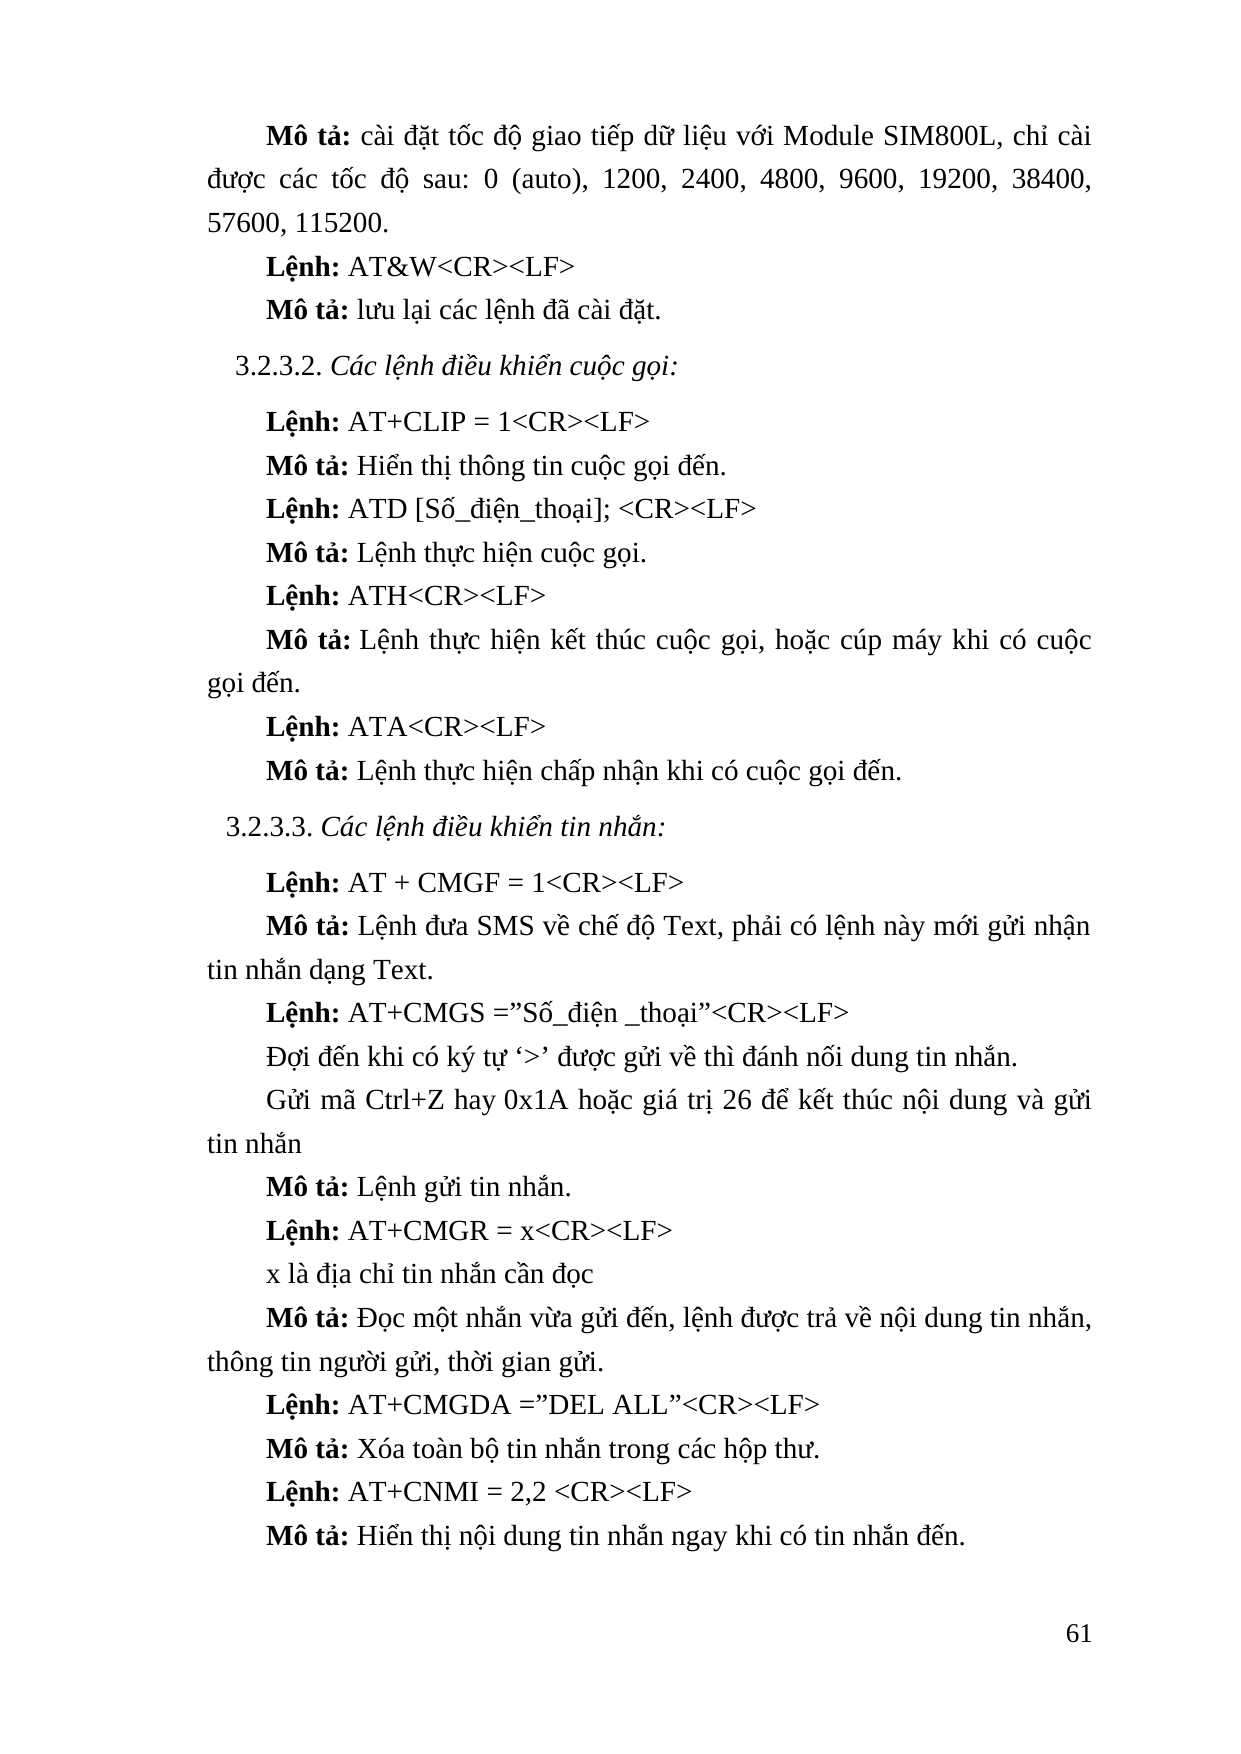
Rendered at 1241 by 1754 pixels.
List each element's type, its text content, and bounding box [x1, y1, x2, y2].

text Lệnh: AT+CMGDA =”DEL ALL”<CR><LF> [207, 1387, 1092, 1421]
text Đợi đến khi có ký tự ‘>’ được gửi về thì đánh nối dung tin nhắn. [207, 1039, 1092, 1072]
text Lệnh: AT+CMGR = x<CR><LF> [207, 1213, 1092, 1247]
text Lệnh: ATA<CR><LF> [207, 709, 1092, 743]
text Gửi mã Ctrl+Z hay 0x1A hoặc giá trị 26 để kết thúc nội dung và gửi tin nhắn [207, 1082, 1092, 1159]
text Mô tả: Lệnh thực hiện chấp nhận khi có cuộc gọi đến. [207, 753, 1092, 786]
text Mô tả: Hiển thị nội dung tin nhắn ngay khi có tin nhắn đến. [207, 1518, 1092, 1551]
text Mô tả: Lệnh gửi tin nhắn. [207, 1169, 1092, 1203]
text Lệnh: AT+CMGS =”Số_điện _thoại”<CR><LF> [207, 995, 1092, 1029]
text Mô tả: Hiển thị thông tin cuộc gọi đến. [207, 448, 1092, 481]
text Mô tả: cài đặt tốc độ giao tiếp dữ liệu với Module SIM800L, chỉ cài được các tốc độ sau: 0 (auto), 1200, 2400, 4800, 9600, 19200, 38400, 57600, 115200. [207, 118, 1092, 239]
text Lệnh: AT+CNMI = 2,2 <CR><LF> [207, 1474, 1092, 1508]
text Lệnh: AT+CLIP = 1<CR><LF> [207, 404, 1092, 438]
subtitle Các lệnh điều khiển cuộc gọi: [207, 348, 1092, 382]
text x là địa chỉ tin nhắn cần đọc [207, 1257, 1092, 1290]
text Lệnh: ATH<CR><LF> [207, 578, 1092, 612]
subtitle Các lệnh điều khiển tin nhắn: [177, 809, 1092, 842]
text Lệnh: ATD [Số_điện_thoại]; <CR><LF> [207, 491, 1092, 525]
text Mô tả: Lệnh thực hiện cuộc gọi. [207, 535, 1092, 568]
text Mô tả: Đọc một nhắn vừa gửi đến, lệnh được trả về nội dung tin nhắn, thông tin người gửi, thời gian gửi. [207, 1300, 1092, 1377]
text Mô tả: Lệnh đưa SMS về chế độ Text, phải có lệnh này mới gửi nhận tin nhắn dạng Text. [207, 908, 1092, 985]
text Mô tả: Lệnh thực hiện kết thúc cuộc gọi, hoặc cúp máy khi có cuộc gọi đến. [207, 622, 1092, 699]
text Mô tả: lưu lại các lệnh đã cài đặt. [207, 292, 1092, 326]
text Lệnh: AT + CMGF = 1<CR><LF> [207, 865, 1092, 898]
text Lệnh: AT&W<CR><LF> [207, 249, 1092, 282]
text Mô tả: Xóa toàn bộ tin nhắn trong các hộp thư. [207, 1431, 1092, 1464]
